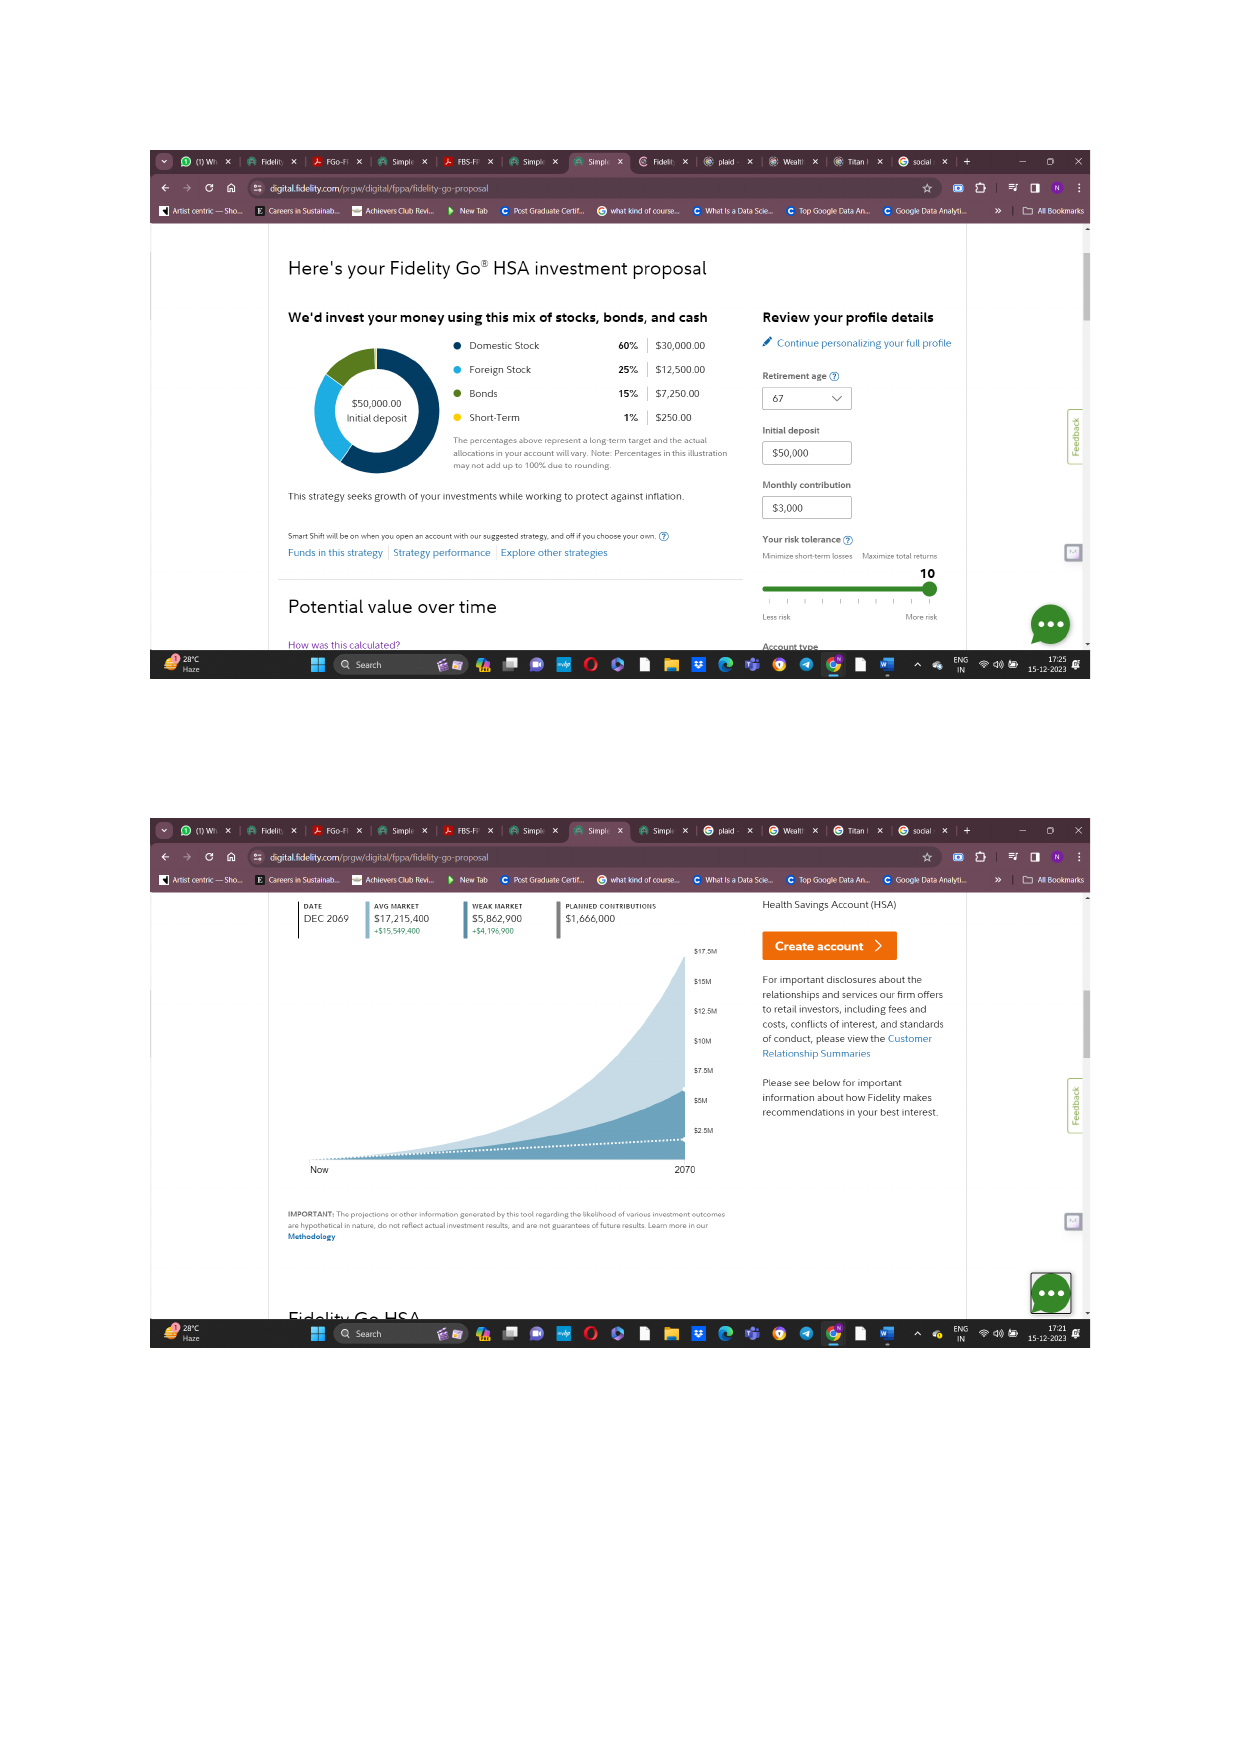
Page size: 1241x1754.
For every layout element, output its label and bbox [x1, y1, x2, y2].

picture [150, 150, 1091, 679]
picture [150, 818, 1091, 1348]
